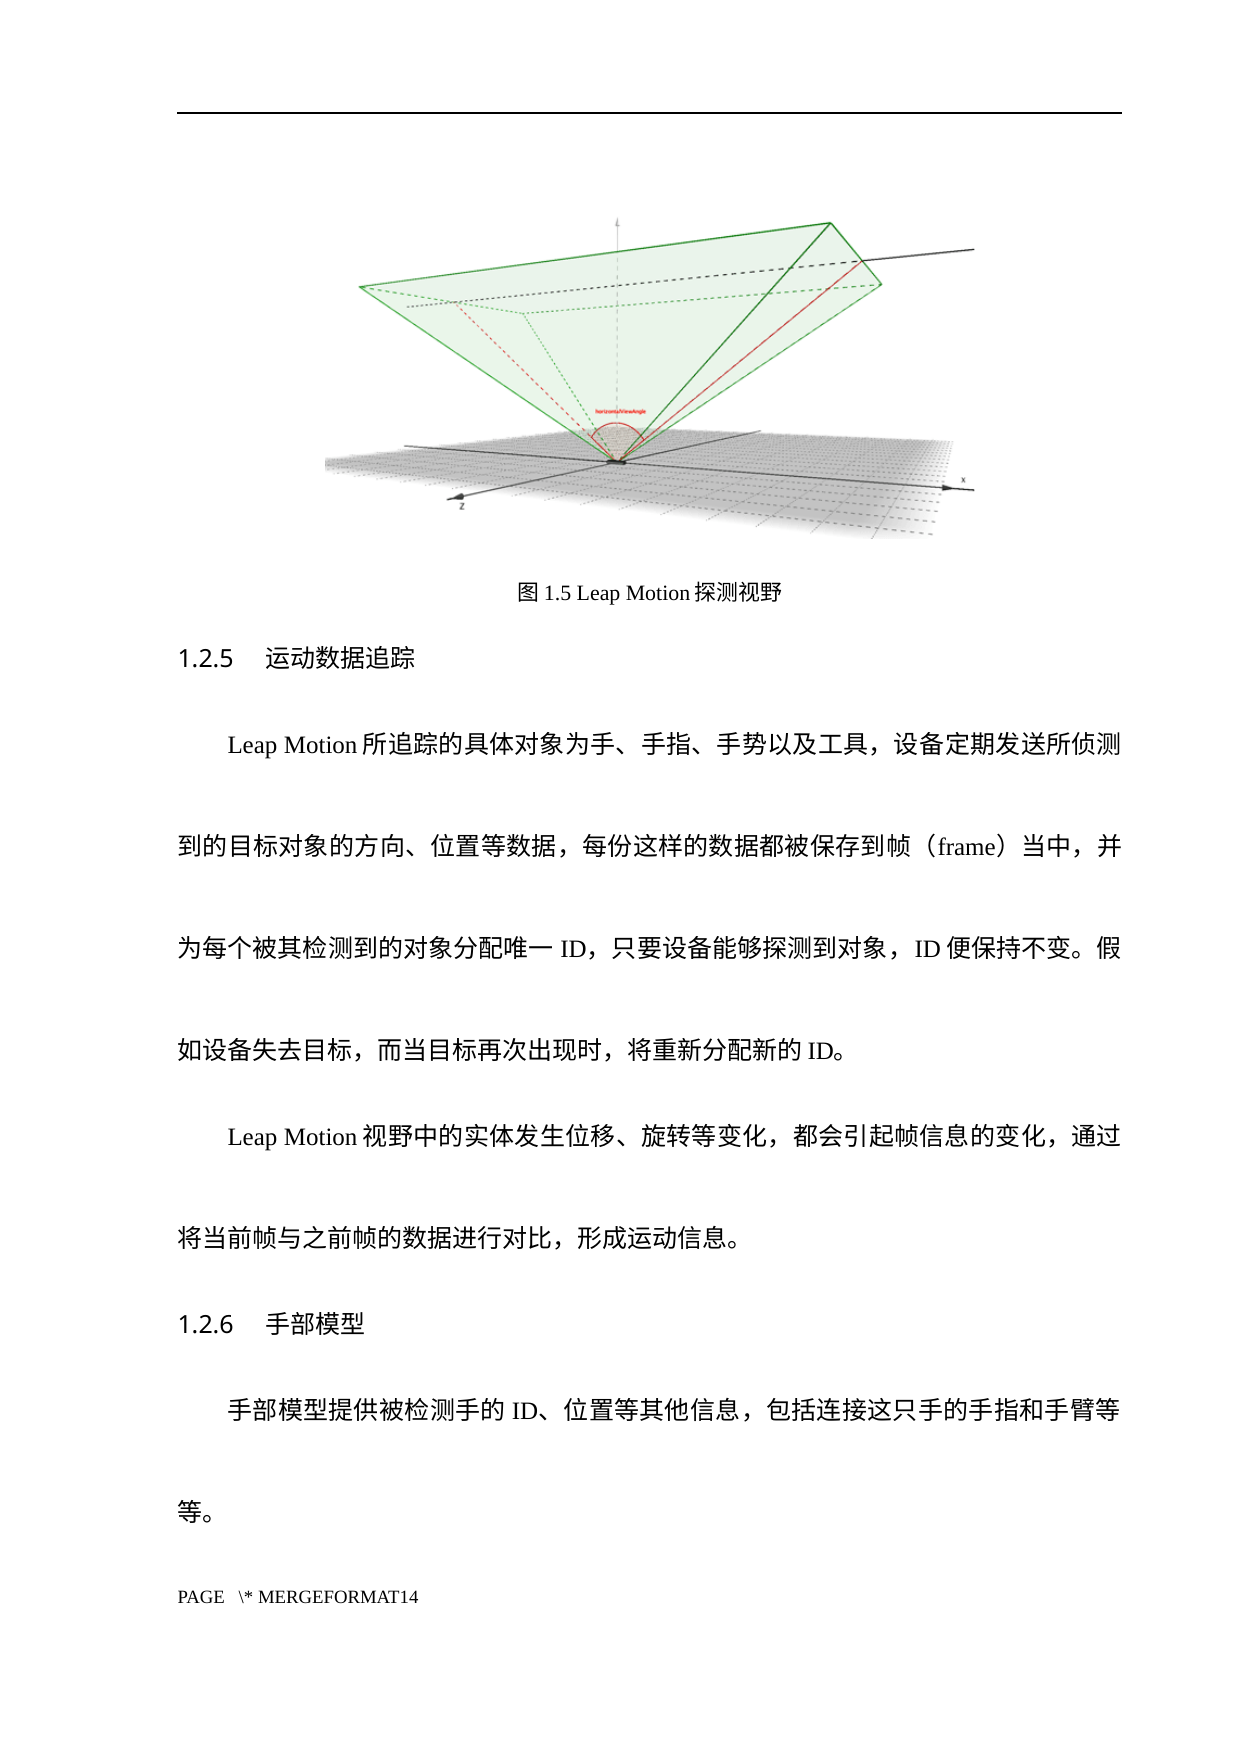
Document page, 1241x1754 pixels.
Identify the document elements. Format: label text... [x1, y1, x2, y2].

text 图1.5 Leap Motion探测视野 [177, 573, 1122, 607]
subtitle 运动数据追踪 [177, 623, 1122, 691]
text Leap Motion视野中的实体发生位移、旋转等变化，都会引起帧信息的变化，通过将当前帧与之前帧的数据进行对比，形成运动信息。 [177, 1101, 1122, 1271]
subtitle 手部模型 [177, 1289, 1122, 1357]
picture [325, 185, 975, 539]
text Leap Motion所追踪的具体对象为手、手指、手势以及工具，设备定期发送所侦测到的目标对象的方向、位置等数据，每份这样的数据都被保存到帧（frame）当中，并为每个被其检测到的对象分配唯一ID，只要设备能够探测到对象，ID便保持不变。假如设备失去目标，而当目标再次出现时，将重新分配新的ID。 [177, 709, 1122, 1083]
text 手部模型提供被检测手的ID、位置等其他信息，包括连接这只手的手指和手臂等等。 [177, 1375, 1122, 1544]
